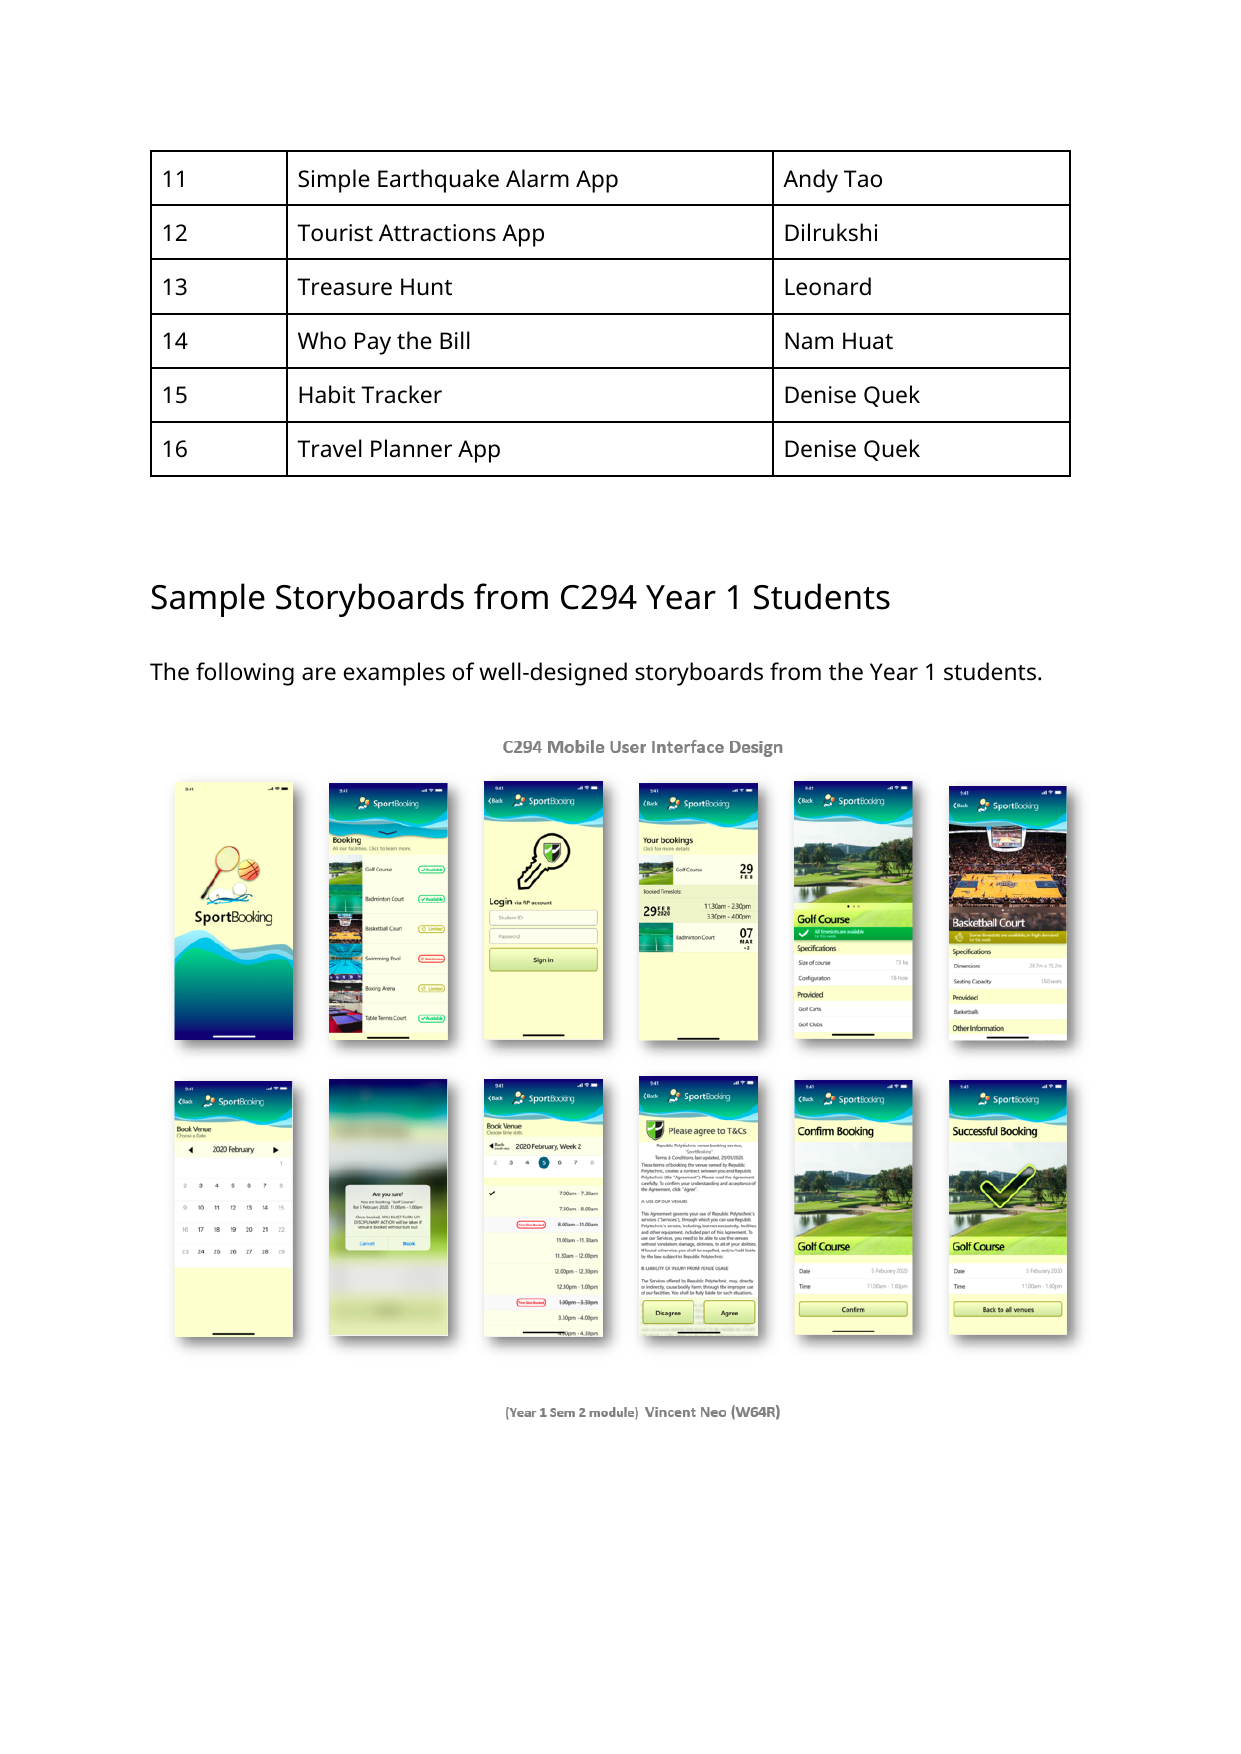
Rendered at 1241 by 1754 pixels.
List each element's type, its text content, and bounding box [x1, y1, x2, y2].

table_cell 13 [152, 260, 286, 312]
picture [150, 733, 1090, 1428]
table_cell Denise Quek [774, 423, 1069, 475]
table_cell 14 [152, 315, 286, 367]
table_cell Leonard [774, 260, 1069, 312]
table_cell 15 [152, 369, 286, 421]
table_cell 12 [152, 206, 286, 258]
table_cell Treasure Hunt [288, 260, 772, 312]
table_cell 11 [152, 152, 286, 204]
table_cell 16 [152, 423, 286, 475]
table_cell Nam Huat [774, 315, 1069, 367]
text The following are examples of well-designed storyboards from the Year 1 students. [150, 656, 1090, 687]
table_cell Denise Quek [774, 369, 1069, 421]
table_cell Andy Tao [774, 152, 1069, 204]
table_cell Habit Tracker [288, 369, 772, 421]
table_cell Travel Planner App [288, 423, 772, 475]
table_cell Simple Earthquake Alarm App [288, 152, 772, 204]
table_cell Who Pay the Bill [288, 315, 772, 367]
subtitle Sample Storyboards from C294 Year 1 Students [150, 573, 1090, 619]
table_cell Tourist Attractions App [288, 206, 772, 258]
table_cell Dilrukshi [774, 206, 1069, 258]
